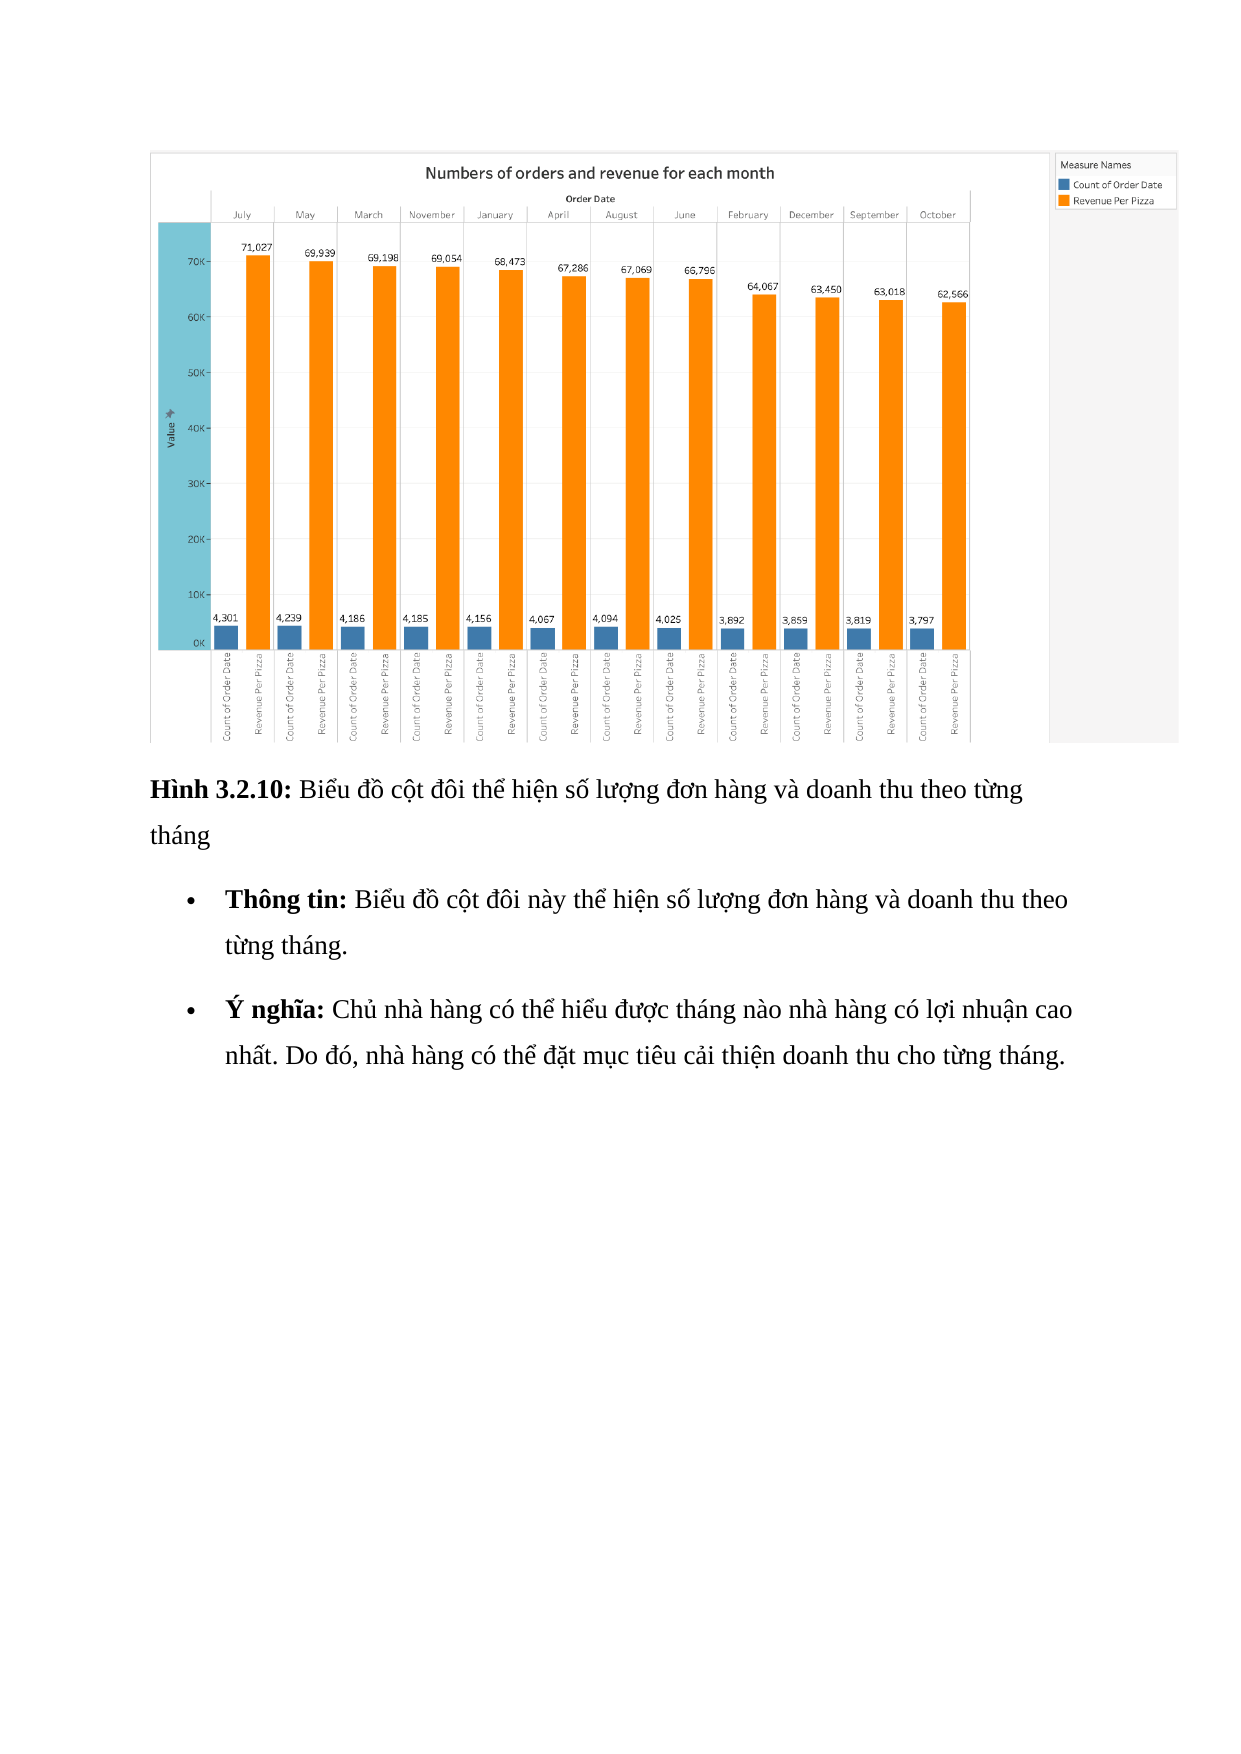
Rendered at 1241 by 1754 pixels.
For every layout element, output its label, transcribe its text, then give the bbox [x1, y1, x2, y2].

list Thông tin: Biểu đồ cột đôi này thể hiện số lượng đơn hàng và doanh thu theo từng tháng. [187, 883, 1090, 961]
picture [150, 150, 1179, 743]
text Hình 3.2.10: Biểu đồ cột đôi thể hiện số lượng đơn hàng và doanh thu theo từng tháng [150, 773, 1090, 851]
list Ý nghĩa: Chủ nhà hàng có thể hiểu được tháng nào nhà hàng có lợi nhuận cao nhất. Do đó, nhà hàng có thể đặt mục tiêu cải thiện doanh thu cho từng tháng. [187, 993, 1090, 1071]
